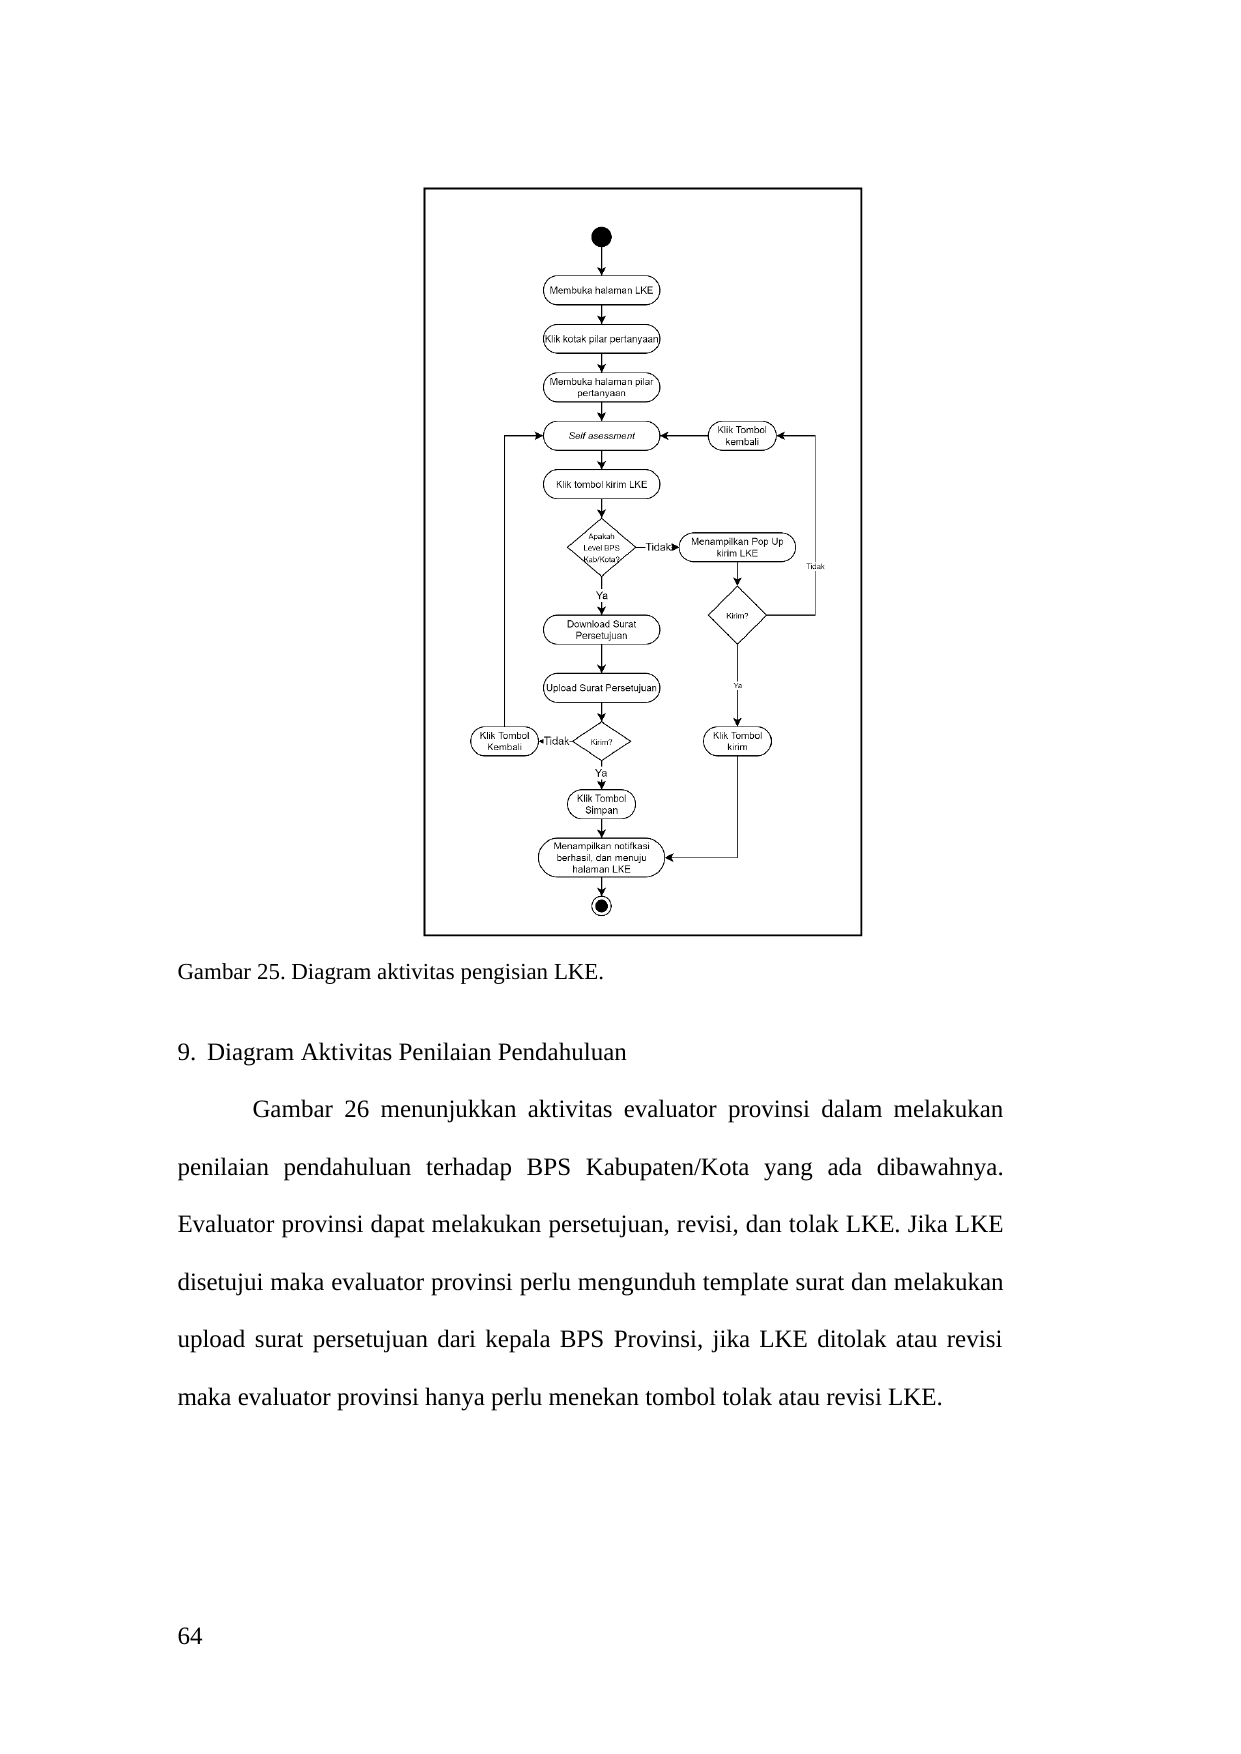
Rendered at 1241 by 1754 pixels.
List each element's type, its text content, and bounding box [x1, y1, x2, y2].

list Diagram Aktivitas Penilaian Pendahuluan [177, 1037, 1004, 1066]
text Gambar 26 menunjukkan aktivitas evaluator provinsi dalam melakukan penilaian pendahuluan terhadap BPS Kabupaten/Kota yang ada dibawahnya. Evaluator provinsi dapat melakukan persetujuan, revisi, dan tolak LKE. Jika LKE disetujui maka evaluator provinsi perlu mengunduh template surat dan melakukan upload surat persetujuan dari kepala BPS Provinsi, jika LKE ditolak atau revisi maka evaluator provinsi hanya perlu menekan tombol tolak atau revisi LKE. [177, 1094, 1004, 1411]
picture [413, 177, 871, 945]
text Gambar 25. Diagram aktivitas pengisian LKE. [177, 958, 1004, 984]
